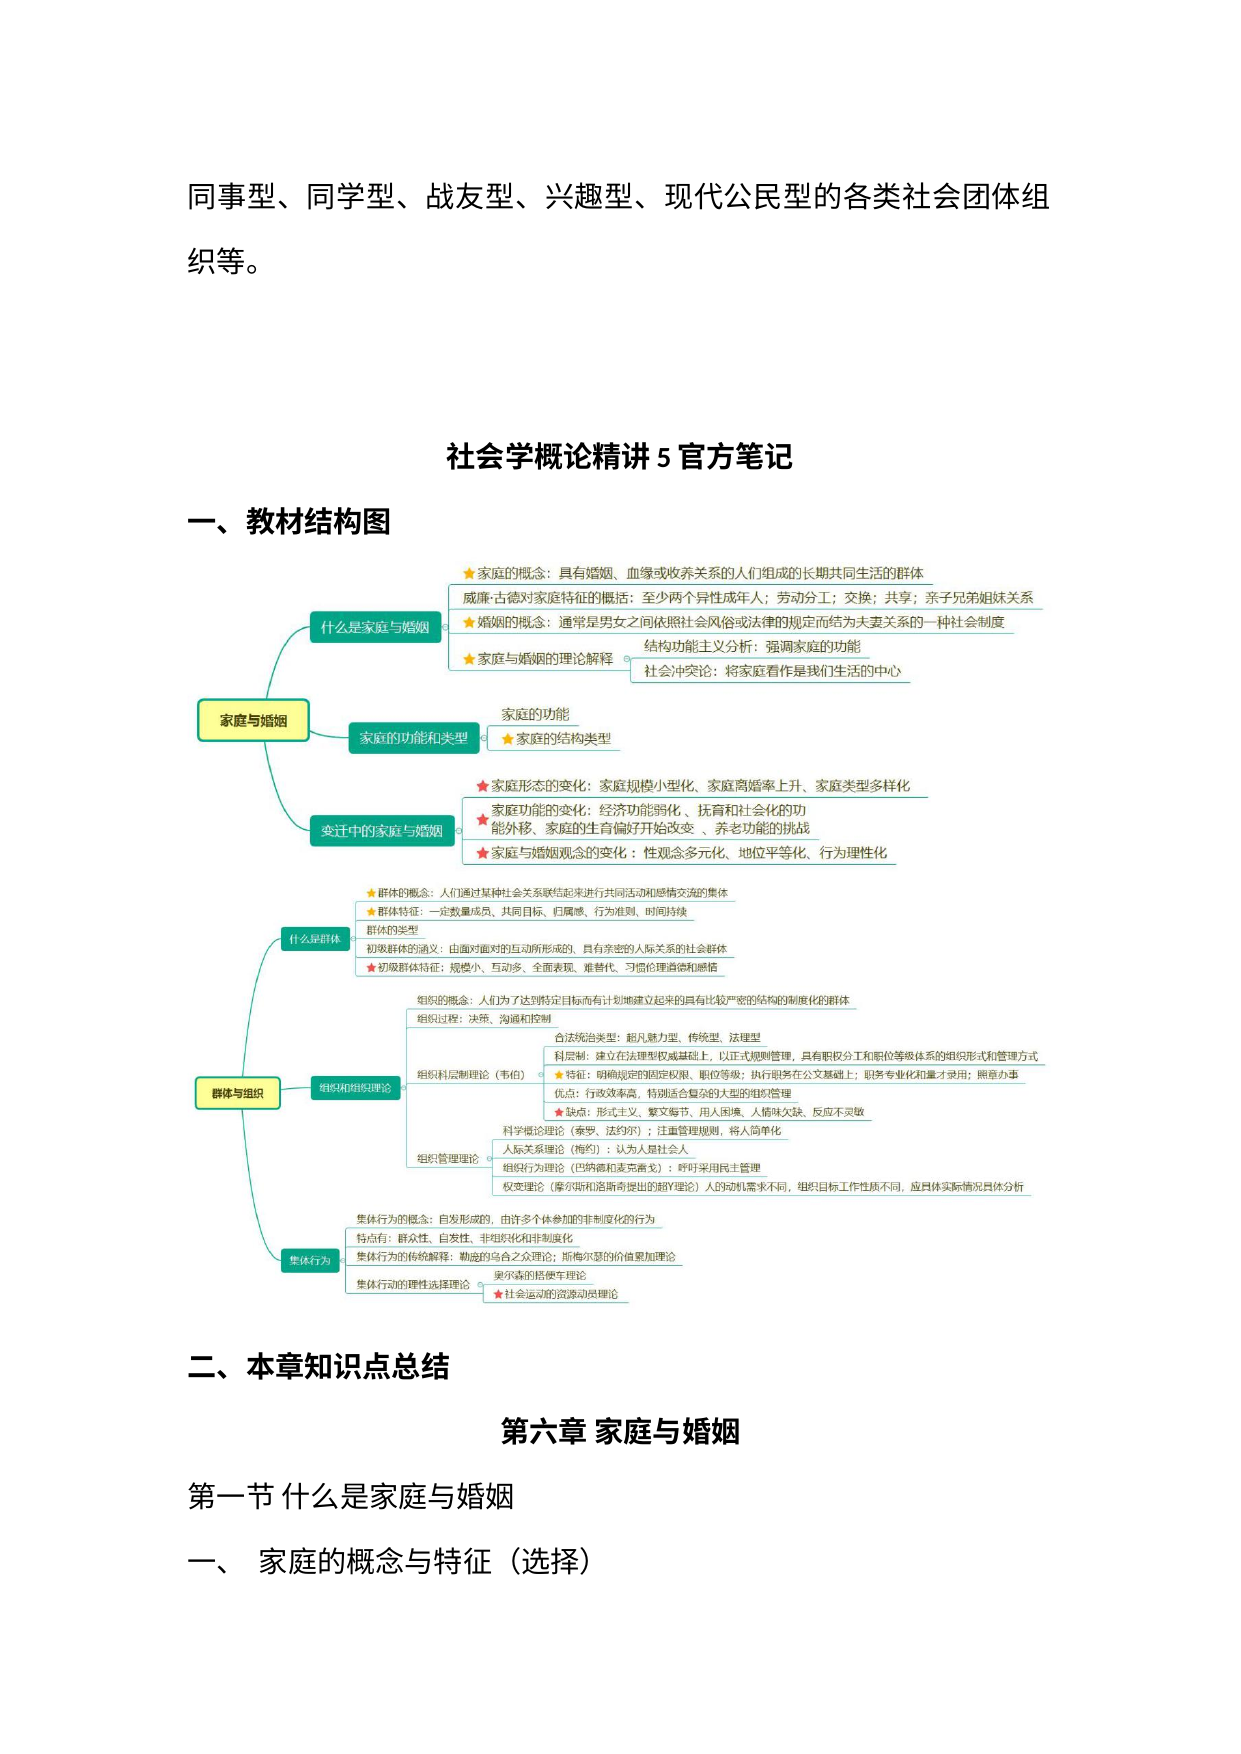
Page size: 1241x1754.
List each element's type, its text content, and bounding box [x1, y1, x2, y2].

text 社会学概论精讲5官方笔记 [187, 422, 1053, 487]
text 一、 家庭的概念与特征（选择） [187, 1527, 1053, 1592]
text 第六章 家庭与婚姻 [187, 1397, 1053, 1462]
text 第一节 什么是家庭与婚姻 [187, 1462, 1053, 1527]
picture [187, 877, 1053, 1310]
text 同事型、同学型、战友型、兴趣型、现代公民型的各类社会团体组织等。 [187, 162, 1053, 292]
list 一、教材结构图 [187, 487, 1053, 552]
picture [187, 552, 1053, 874]
list 二、本章知识点总结 [187, 1332, 1053, 1397]
